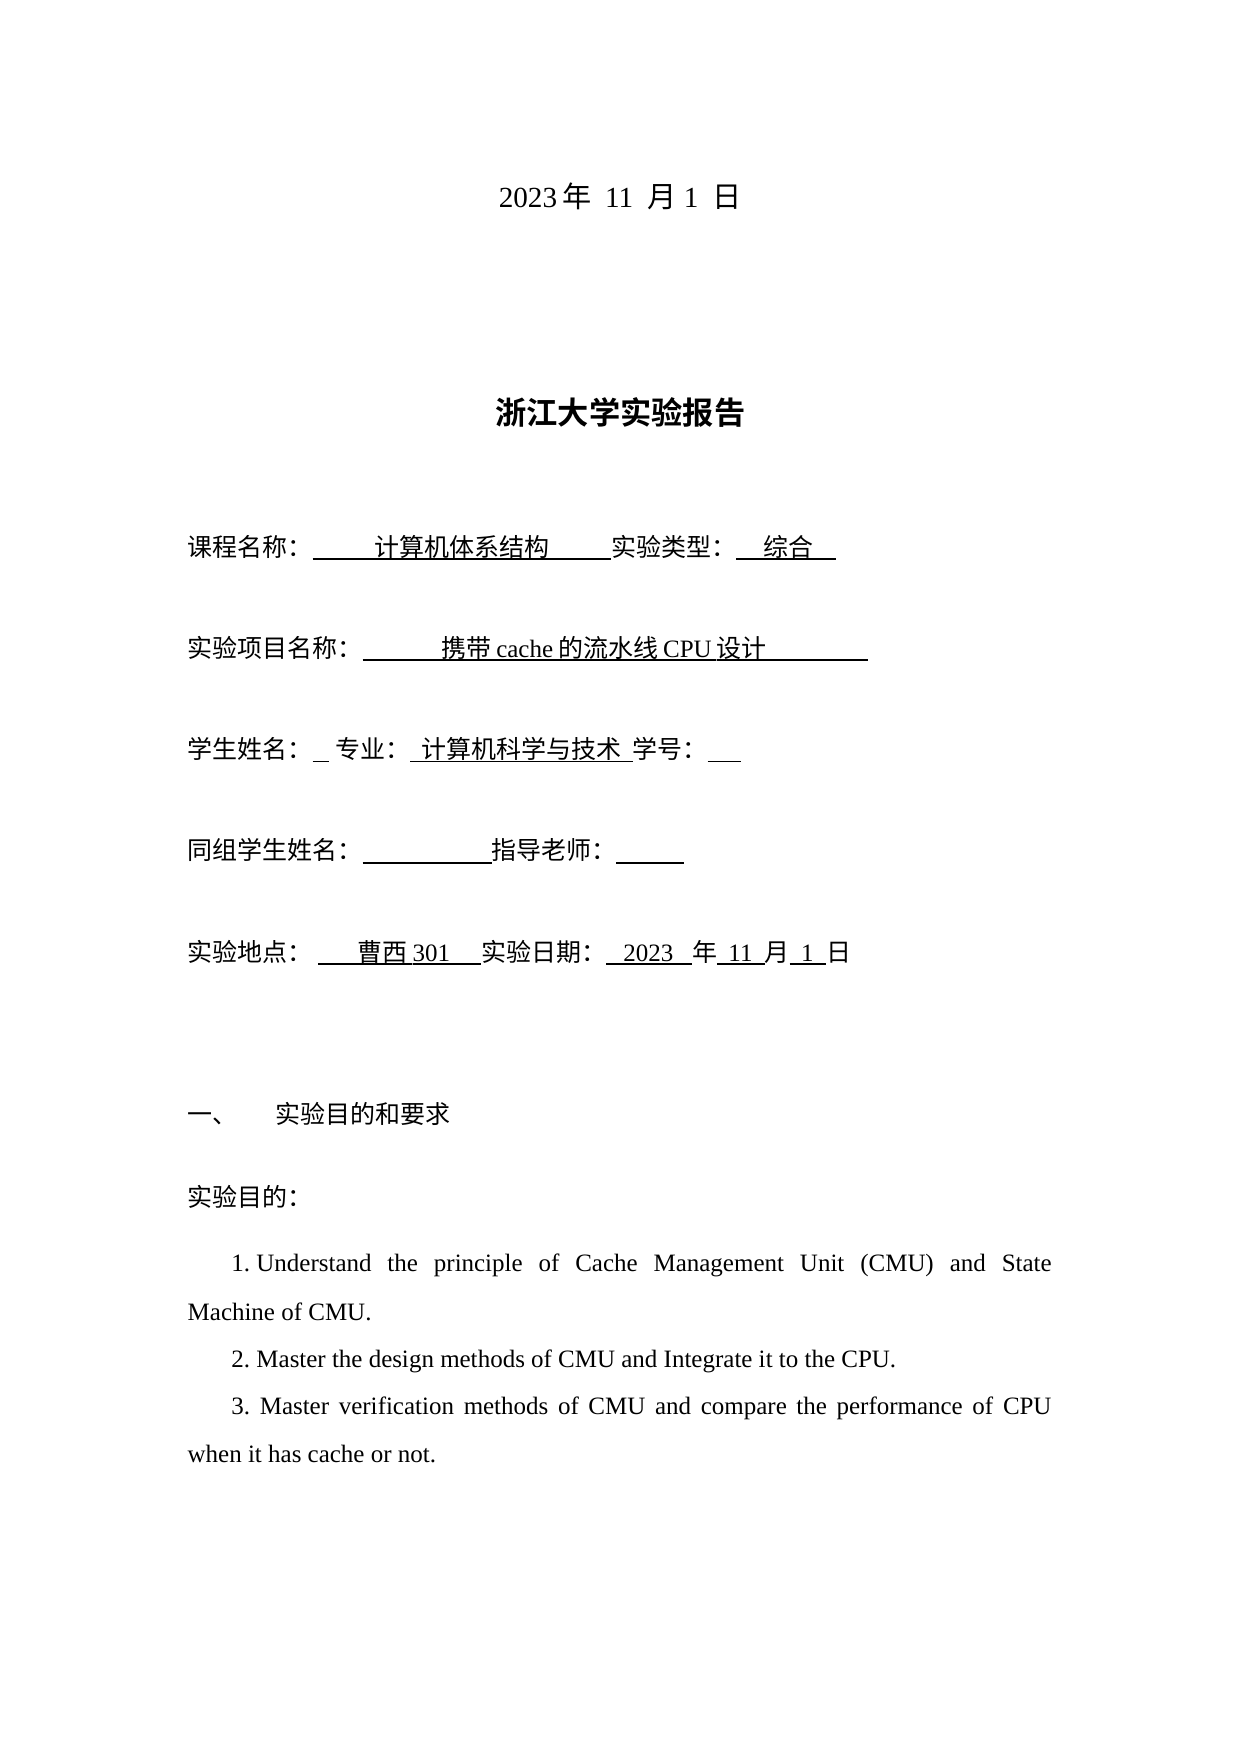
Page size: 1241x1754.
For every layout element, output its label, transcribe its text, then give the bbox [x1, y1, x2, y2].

list 实验目的和要求 [187, 1080, 1053, 1145]
text 2. Master the design methods of CMU and Integrate it to the CPU. [187, 1342, 1053, 1374]
text 3. Master verification methods of CMU and compare the performance of CPU when it has cache or not. [187, 1389, 1053, 1470]
text 浙江大学实验报告 [187, 378, 1053, 443]
text 学生姓名： 专业： 计算机科学与技术 学号： [187, 715, 1053, 780]
text 同组学生姓名： 指导老师： [187, 816, 1053, 881]
list Understand the principle of Cache Management Unit (CMU) and State Machine of CMU. [187, 1246, 1053, 1328]
text 实验地点： 曹西301 实验日期： 2023 年 11 月 1 日 [187, 918, 1053, 983]
text 实验目的： [187, 1163, 1053, 1228]
text 实验项目名称： 携带cache的流水线CPU设计 [187, 614, 1053, 679]
text 2023年 11 月 1 日 [187, 162, 1053, 227]
text 课程名称： 计算机体系结构 实验类型： 综合 [187, 513, 1053, 578]
